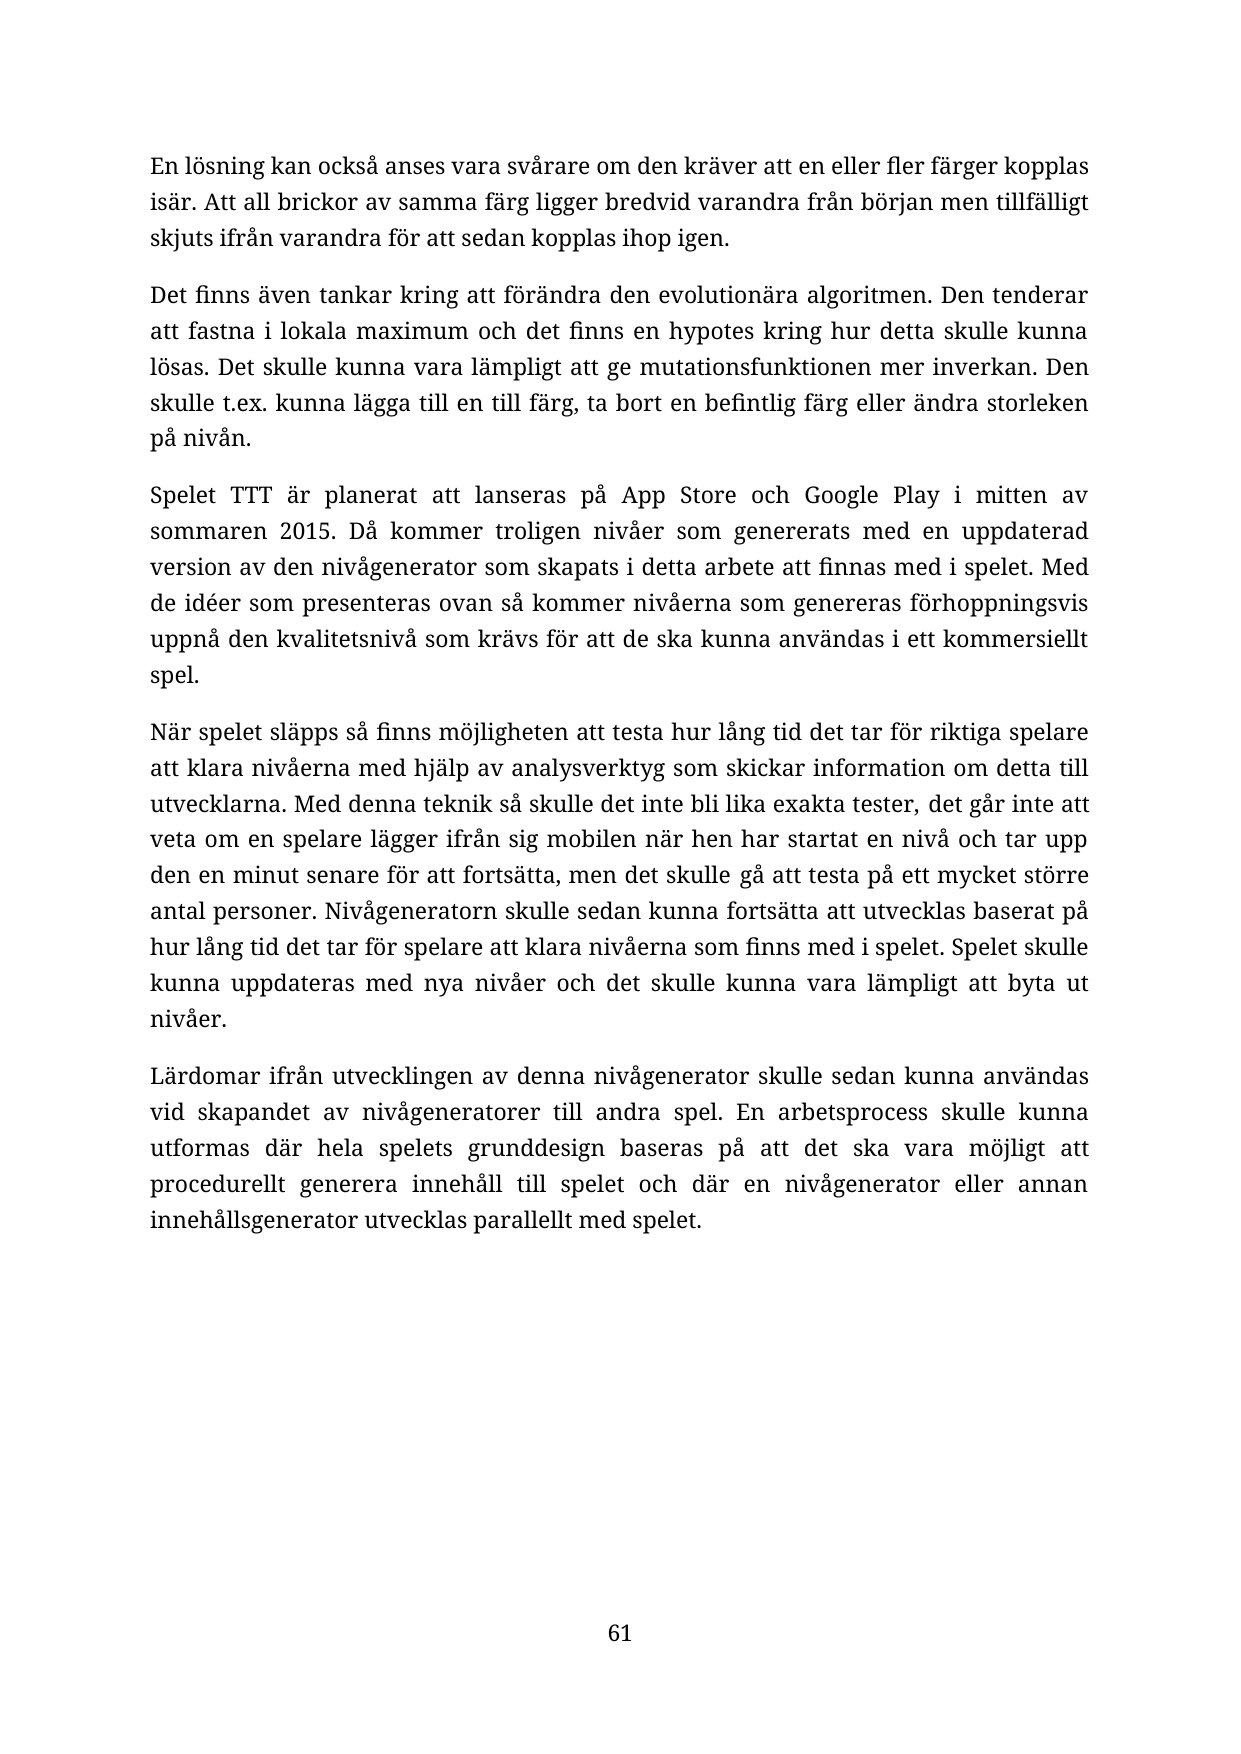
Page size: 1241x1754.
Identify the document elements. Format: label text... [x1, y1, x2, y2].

text Spelet TTT är planerat att lanseras på App Store och Google Play i mitten av sommaren 2015. Då kommer troligen nivåer som genererats med en uppdaterad version av den nivågenerator som skapats i detta arbete att finnas med i spelet. Med de idéer som presenteras ovan så kommer nivåerna som genereras förhoppningsvis uppnå den kvalitetsnivå som krävs för att de ska kunna användas i ett kommersiellt spel. [150, 479, 1090, 690]
text Det finns även tankar kring att förändra den evolutionära algoritmen. Den tenderar att fastna i lokala maximum och det finns en hypotes kring hur detta skulle kunna lösas. Det skulle kunna vara lämpligt att ge mutationsfunktionen mer inverkan. Den skulle t.ex. kunna lägga till en till färg, ta bort en befintlig färg eller ändra storleken på nivån. [150, 279, 1090, 454]
text Lärdomar ifrån utvecklingen av denna nivågenerator skulle sedan kunna användas vid skapandet av nivågeneratorer till andra spel. En arbetsprocess skulle kunna utformas där hela spelets grunddesign baseras på att det ska vara möjligt att procedurellt generera innehåll till spelet och där en nivågenerator eller annan innehållsgenerator utvecklas parallellt med spelet. [150, 1060, 1090, 1235]
text När spelet släpps så finns möjligheten att testa hur lång tid det tar för riktiga spelare att klara nivåerna med hjälp av analysverktyg som skickar information om detta till utvecklarna. Med denna teknik så skulle det inte bli lika exakta tester, det går inte att veta om en spelare lägger ifrån sig mobilen när hen har startat en nivå och tar upp den en minut senare för att fortsätta, men det skulle gå att testa på ett mycket större antal personer. Nivågeneratorn skulle sedan kunna fortsätta att utvecklas baserat på hur lång tid det tar för spelare att klara nivåerna som finns med i spelet. Spelet skulle kunna uppdateras med nya nivåer och det skulle kunna vara lämpligt att byta ut nivåer. [150, 716, 1090, 1034]
text En lösning kan också anses vara svårare om den kräver att en eller fler färger kopplas isär. Att all brickor av samma färg ligger bredvid varandra från början men tillfälligt skjuts ifrån varandra för att sedan kopplas ihop igen. [150, 150, 1090, 253]
